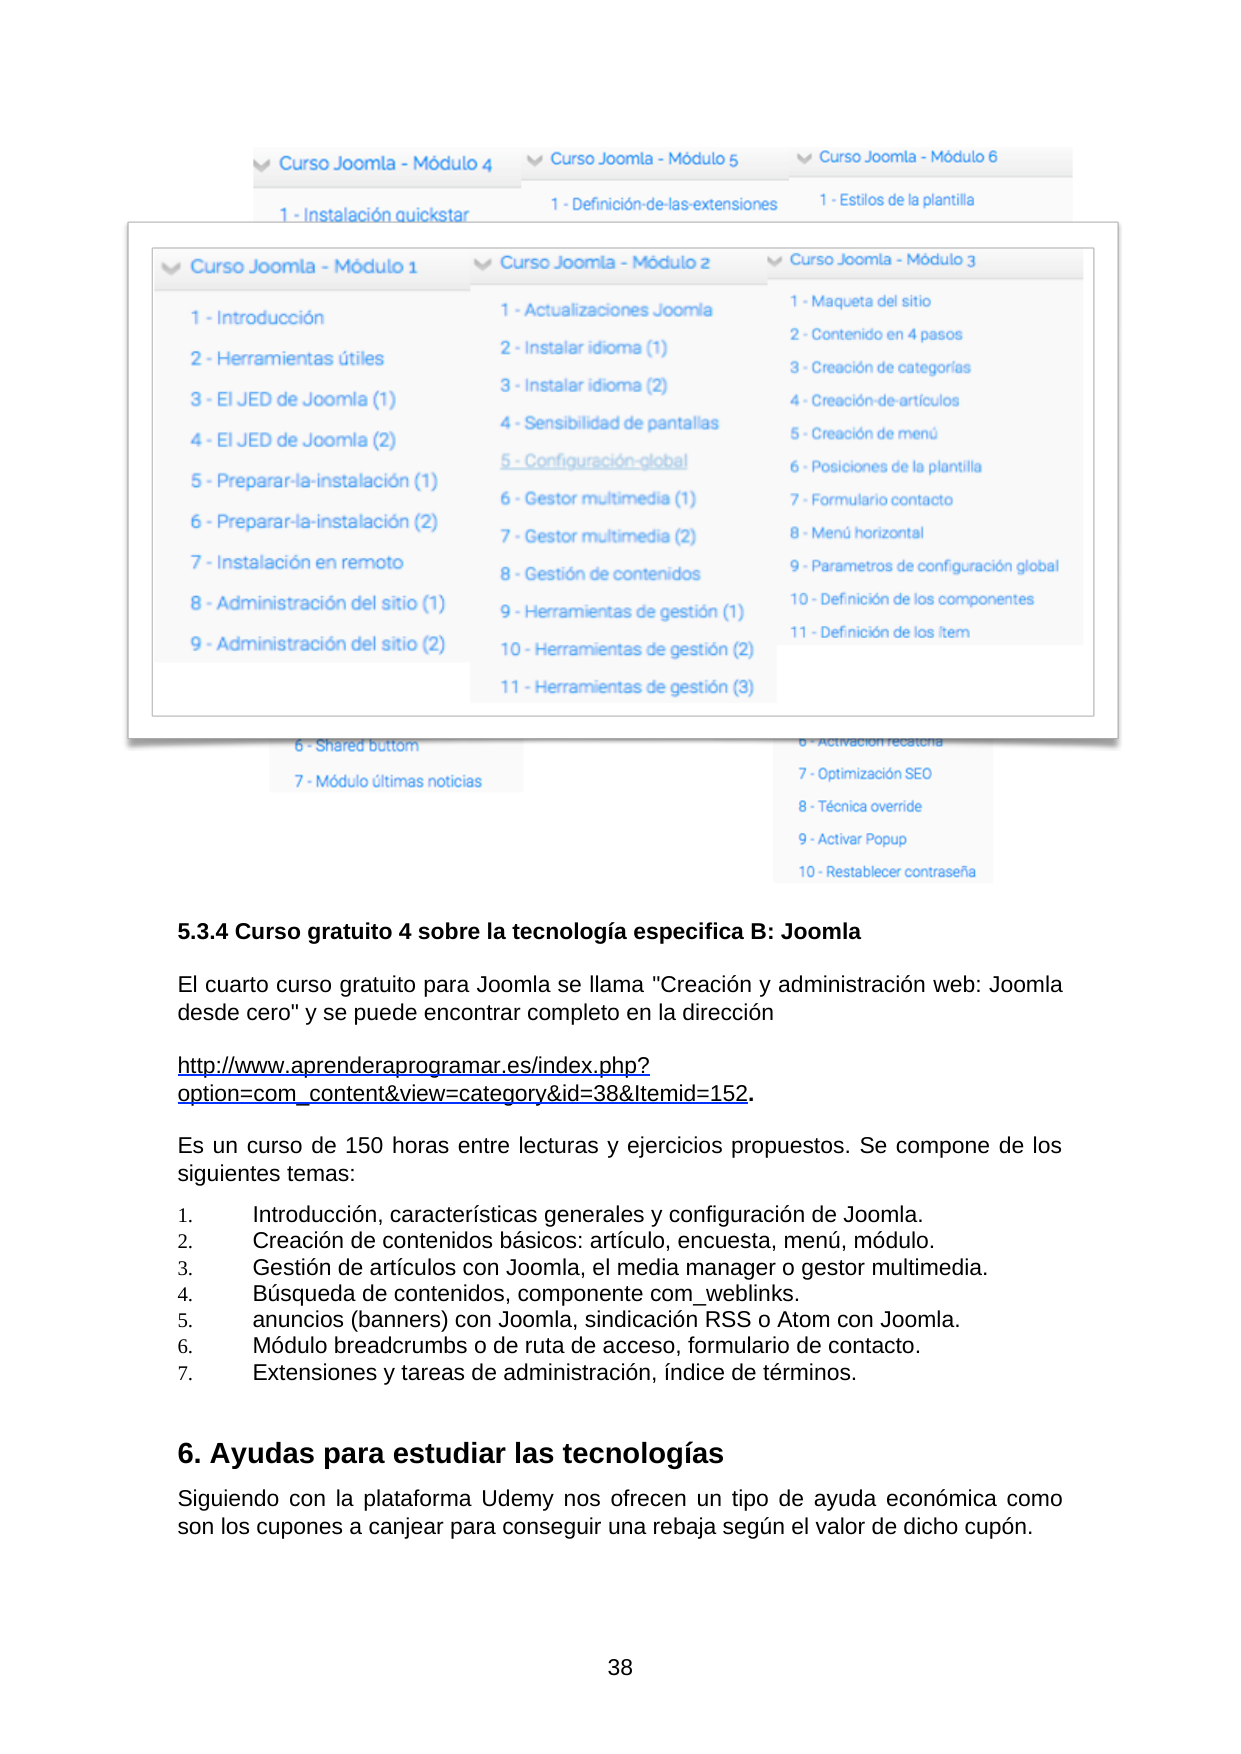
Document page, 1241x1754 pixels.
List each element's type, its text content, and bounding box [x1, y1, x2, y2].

list Gestión de artículos con Joomla, el media manager o gestor multimedia. [177, 1253, 1063, 1280]
list Búsqueda de contenidos, componente com_weblinks. [177, 1280, 1063, 1306]
text Siguiendo con la plataforma Udemy nos ofrecen un tipo de ayuda económica como son los cupones a canjear para conseguir una rebaja según el valor de dicho cupón. [177, 1485, 1063, 1539]
list Extensiones y tareas de administración, índice de términos. [177, 1359, 1063, 1385]
text El cuarto curso gratuito para Joomla se llama "Creación y administración web: Joomla desde cero" y se puede encontrar completo en la dirección [177, 971, 1063, 1025]
text 5.3.4 Curso gratuito 4 sobre la tecnología especifica B: Joomla [177, 918, 1063, 944]
list Módulo breadcrumbs o de ruta de acceso, formulario de contacto. [177, 1332, 1063, 1359]
list Introducción, características generales y configuración de Joomla. [177, 1201, 1063, 1227]
text http://www.aprenderaprogramar.es/index.php?option=com_content&view=category&id=38&Itemid=152. [177, 1052, 1063, 1106]
subtitle 6. Ayudas para estudiar las tecnologías [177, 1437, 1063, 1470]
picture [121, 147, 1126, 891]
list Creación de contenidos básicos: artículo, encuesta, menú, módulo. [177, 1227, 1063, 1253]
list anuncios (banners) con Joomla, sindicación RSS o Atom con Joomla. [177, 1306, 1063, 1332]
text Es un curso de 150 horas entre lecturas y ejercicios propuestos. Se compone de los siguientes temas: [177, 1132, 1063, 1187]
